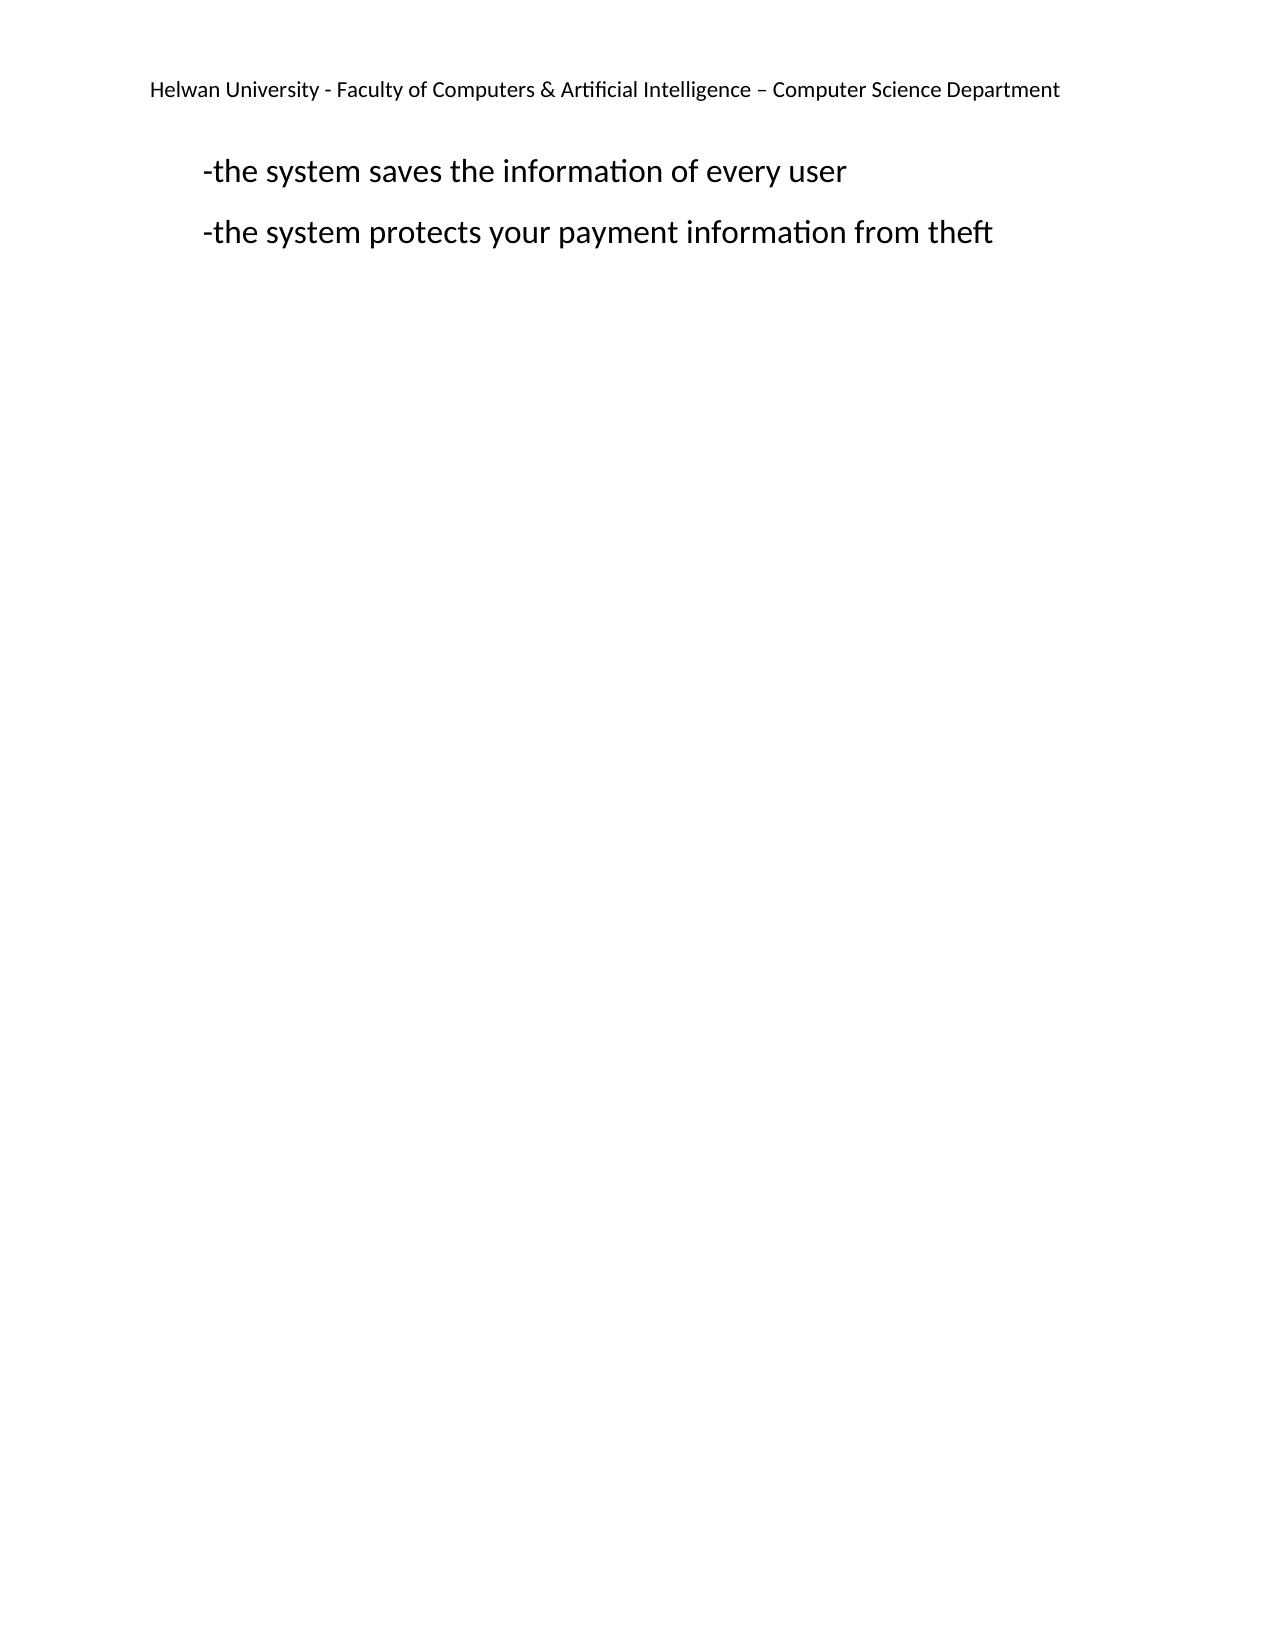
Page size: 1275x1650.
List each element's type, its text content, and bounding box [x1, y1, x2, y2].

text -the system protects your payment information from theft [150, 211, 1125, 251]
text -the system saves the information of every user [150, 150, 1125, 191]
